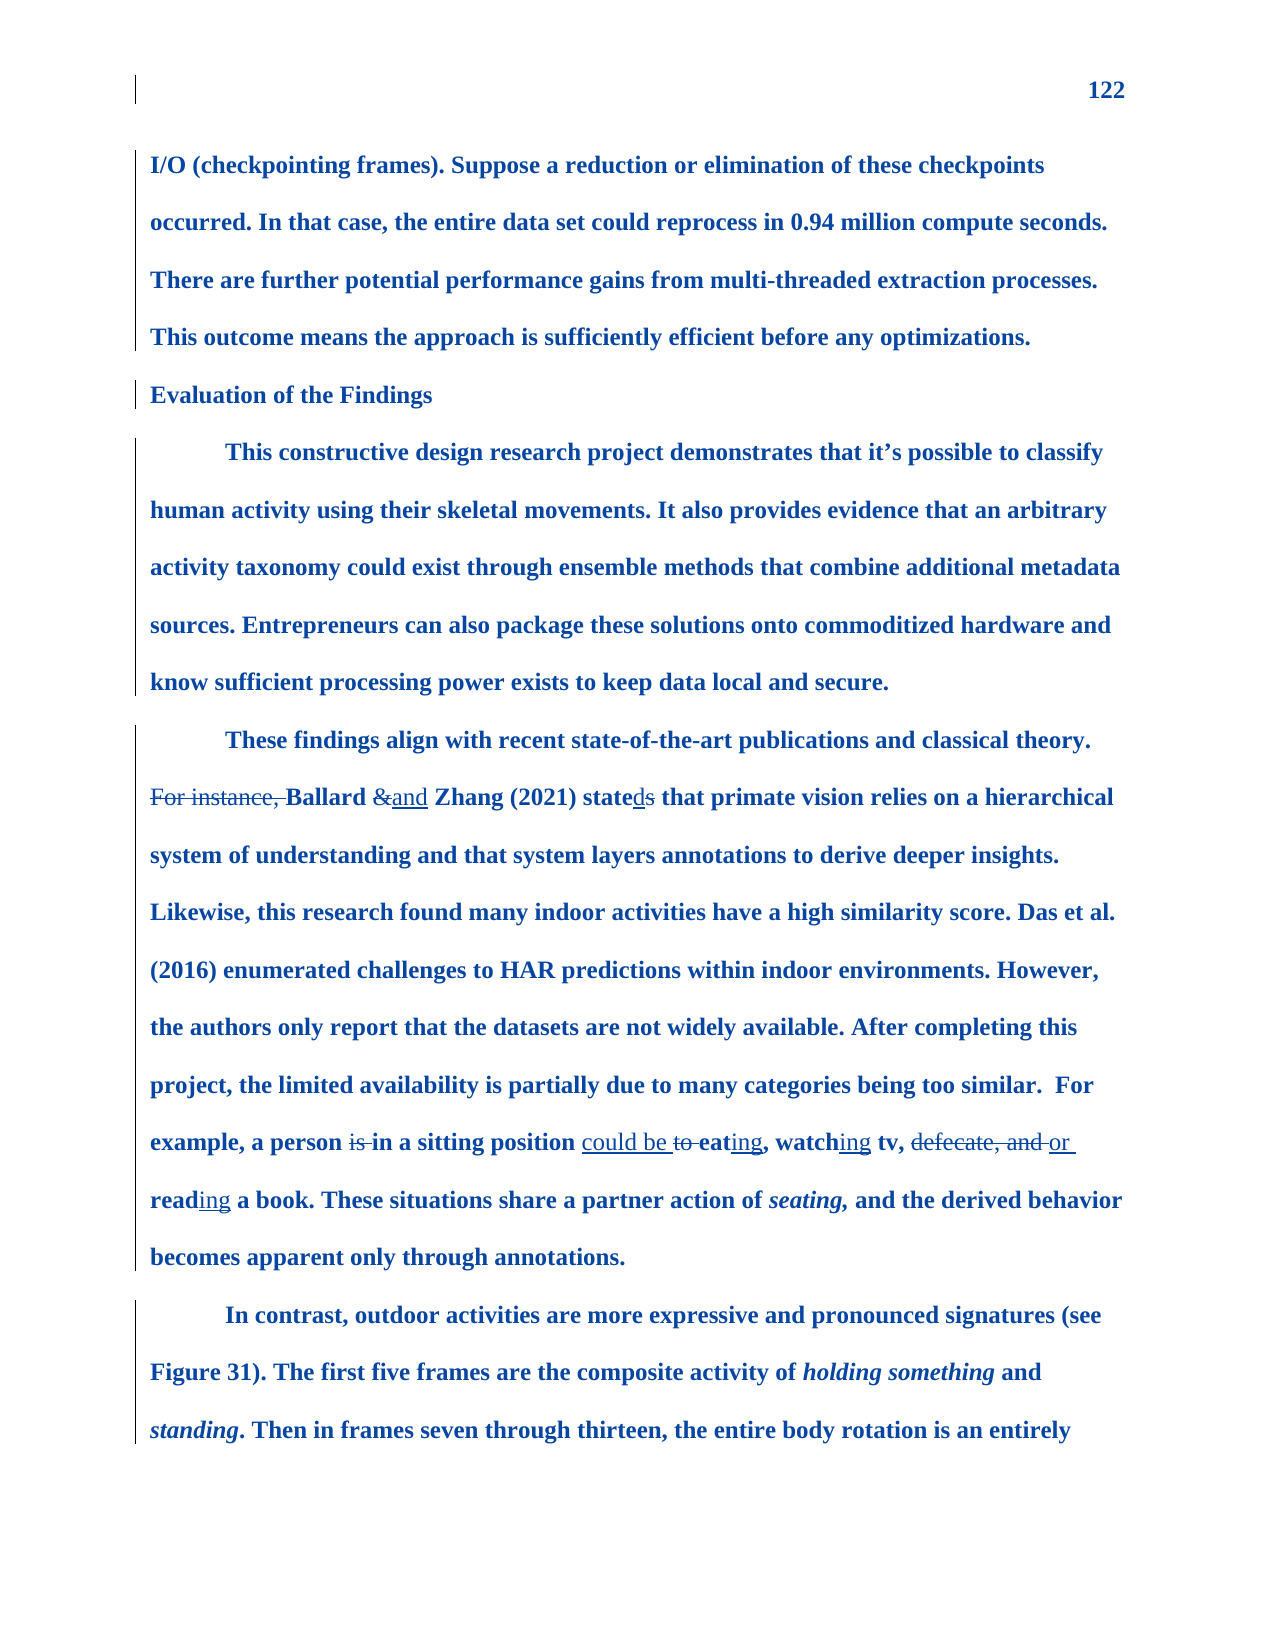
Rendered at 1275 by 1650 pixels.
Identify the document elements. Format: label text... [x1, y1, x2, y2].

text This constructive design research project demonstrates that it’s possible to classify human activity using their skeletal movements. It also provides evidence that an arbitrary activity taxonomy could exist through ensemble methods that combine additional metadata sources. Entrepreneurs can also package these solutions onto commoditized hardware and know sufficient processing power exists to keep data local and secure. [150, 437, 1125, 696]
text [150, 1300, 1125, 1444]
subtitle Evaluation of the Findings [150, 380, 1125, 409]
text These findings align with recent state-of-the-art publications and classical theory. Ballard Zhang (2021) state that primate vision relies on a hierarchical system of understanding and that system layers annotations to derive deeper insights. Likewise, this research found many indoor activities have a high similarity score. Das et al. (2016) enumerated challenges to HAR predictions within indoor environments. However, the authors only report that the datasets are not widely available. After completing this project, the limited availability is partially due to many categories being too similar. For example, a person in a sitting position eat, watch tv, read a book. These situations share a partner action of seating, and the derived behavior becomes apparent only through annotations. [150, 725, 1125, 1271]
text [150, 150, 1125, 351]
